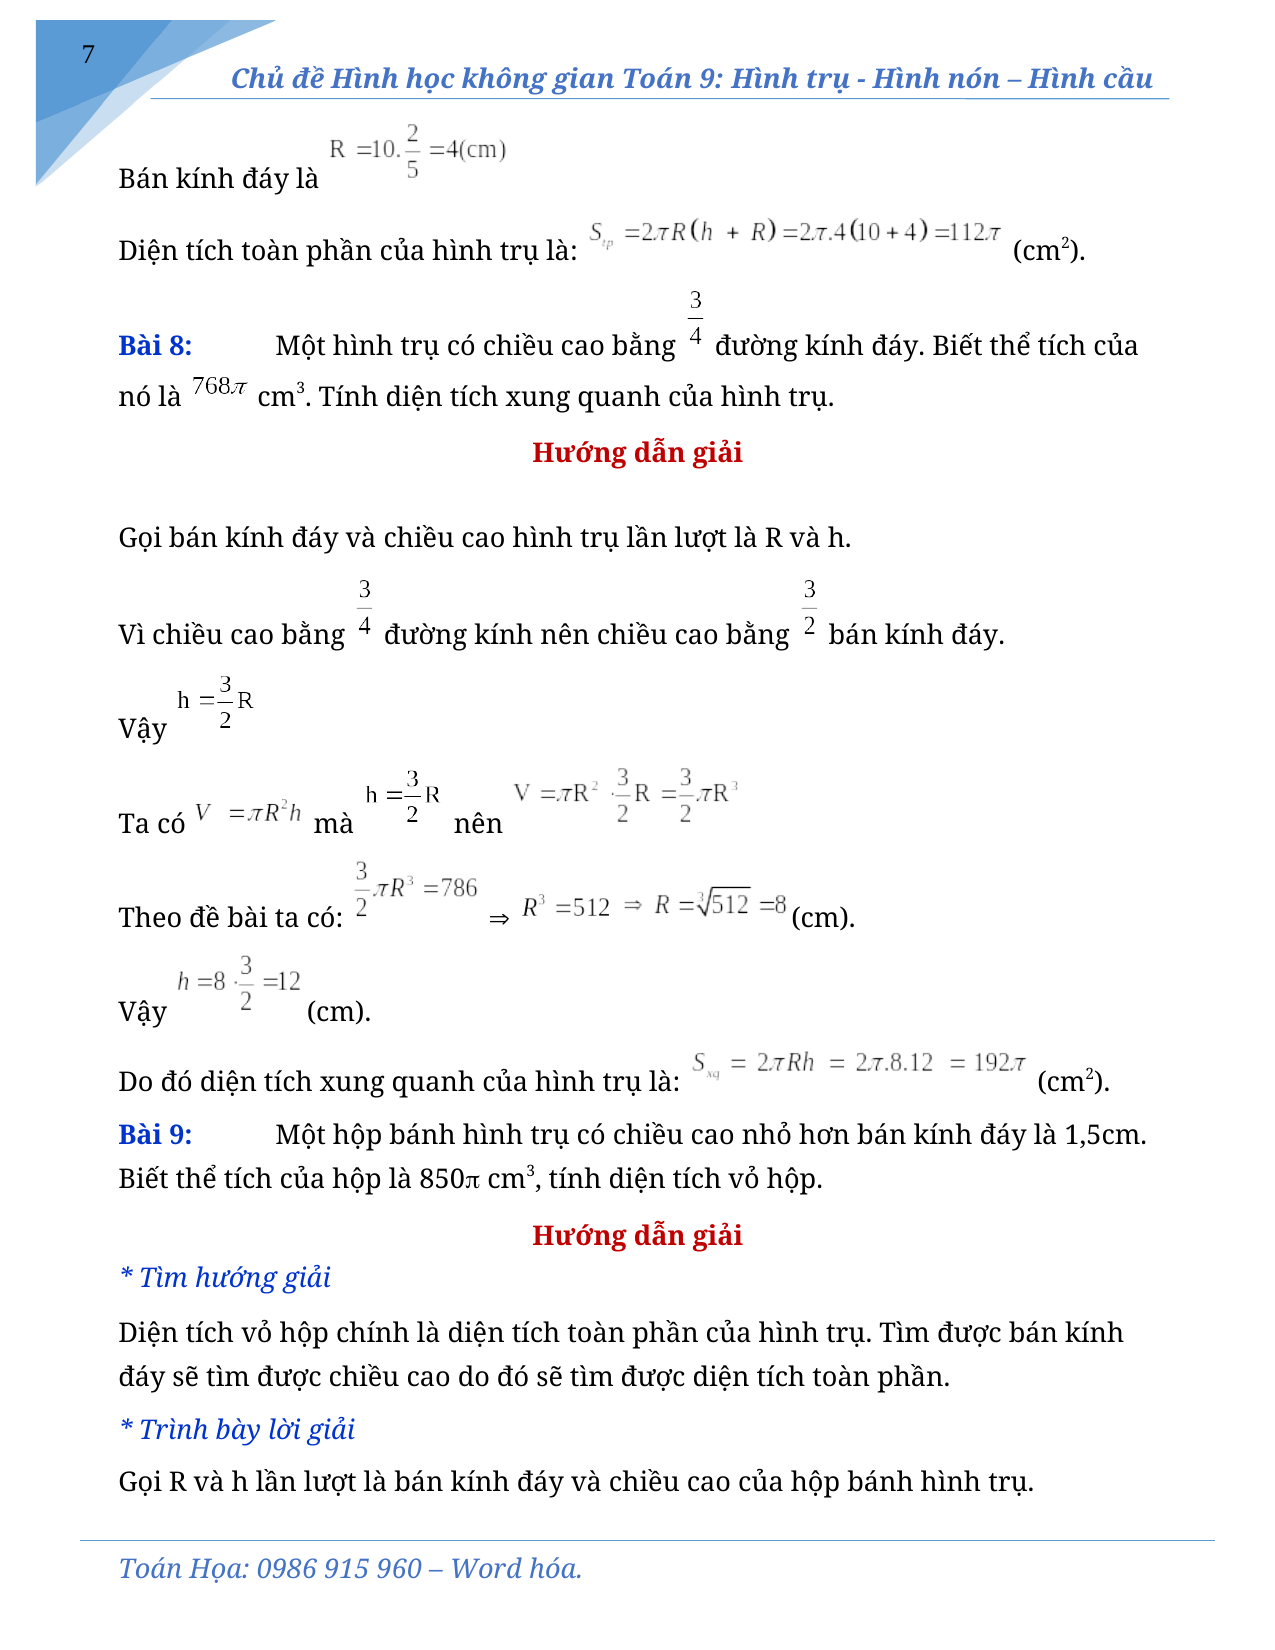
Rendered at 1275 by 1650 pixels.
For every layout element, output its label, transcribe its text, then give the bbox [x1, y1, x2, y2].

text * Trình bày lời giải [118, 1410, 876, 1447]
text Diện tích vỏ hộp chính là diện tích toàn phần của hình trụ. Tìm được bán kính đáy sẽ tìm được chiều cao do đó sẽ tìm được diện tích toàn phần. [118, 1313, 1157, 1394]
text Theo đề bài ta có: (cm). [118, 857, 1157, 935]
text Vậy [118, 668, 1157, 747]
list Hướng dẫn giải [118, 434, 1157, 471]
picture [35, 20, 278, 188]
text Ta có mà nên [118, 762, 1157, 841]
list Gọi bán kính đáy và chiều cao hình trụ lần lượt là R và h. [118, 519, 1157, 556]
text Vì chiều cao bằng đường kính nên chiều cao bằng bán kính đáy. [118, 573, 1157, 652]
text Gọi R và h lần lượt là bán kính đáy và chiều cao của hộp bánh hình trụ. [118, 1463, 1157, 1499]
list Hướng dẫn giải [118, 1216, 1157, 1253]
text Vậy (cm). [118, 951, 1157, 1030]
list * Tìm hướng giải [118, 1258, 1157, 1295]
text Bài 8: Một hình trụ có chiều cao bằng đường kính đáy. Biết thể tích của nó là cm3. Tính diện tích xung quanh của hình trụ. [118, 284, 1157, 414]
text Bán kính đáy là [118, 118, 1157, 197]
text Diện tích toàn phần của hình trụ là: (cm2). [118, 212, 1157, 268]
text Do đó diện tích xung quanh của hình trụ là: (cm2). [118, 1045, 1157, 1100]
text Bài 9: Một hộp bánh hình trụ có chiều cao nhỏ hơn bán kính đáy là 1,5cm. Biết thể tích của hộp là 850 cm3, tính diện tích vỏ hộp. [118, 1115, 1157, 1196]
